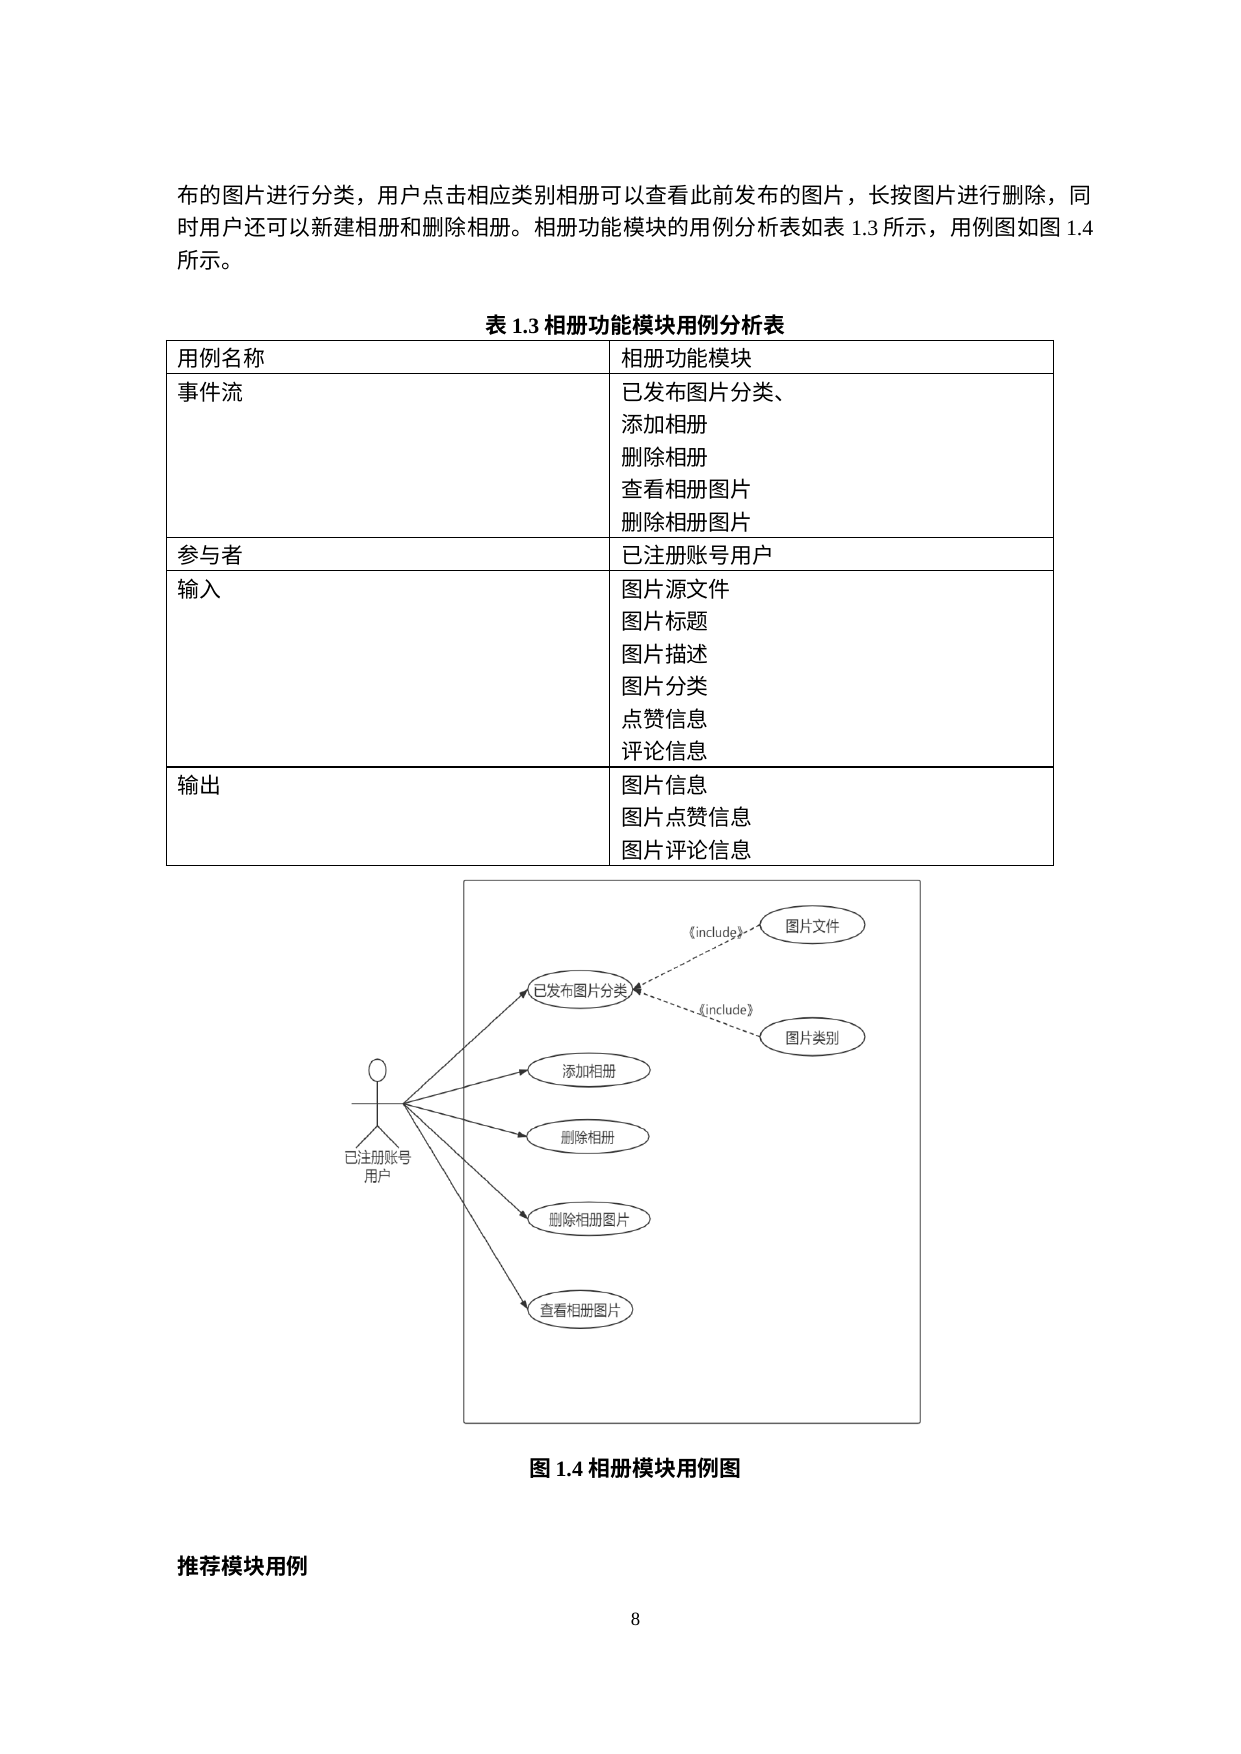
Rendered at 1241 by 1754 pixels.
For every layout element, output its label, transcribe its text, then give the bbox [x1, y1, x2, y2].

table_cell 参与者 [167, 538, 609, 570]
table_header 用例名称 [167, 341, 609, 373]
text 推荐模块用例 [177, 1548, 1093, 1581]
table_cell 已注册账号用户 [610, 538, 1053, 570]
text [177, 177, 1093, 275]
table_cell 已发布图片分类、 添加相册 删除相册 查看相册图片 删除相册图片 [610, 374, 1053, 537]
text 表1.3 相册功能模块用例分析表 [177, 307, 1093, 340]
table_cell 图片信息 图片点赞信息 图片评论信息 [610, 768, 1053, 865]
table_cell 输入 [167, 571, 609, 766]
picture [338, 866, 933, 1438]
table_header 相册功能模块 [610, 341, 1053, 373]
text 图1.4 相册模块用例图 [177, 1451, 1093, 1483]
table_cell 输出 [167, 768, 609, 865]
table_cell 图片源文件 图片标题 图片描述 图片分类 点赞信息 评论信息 [610, 571, 1053, 766]
table_cell 事件流 [167, 374, 609, 537]
